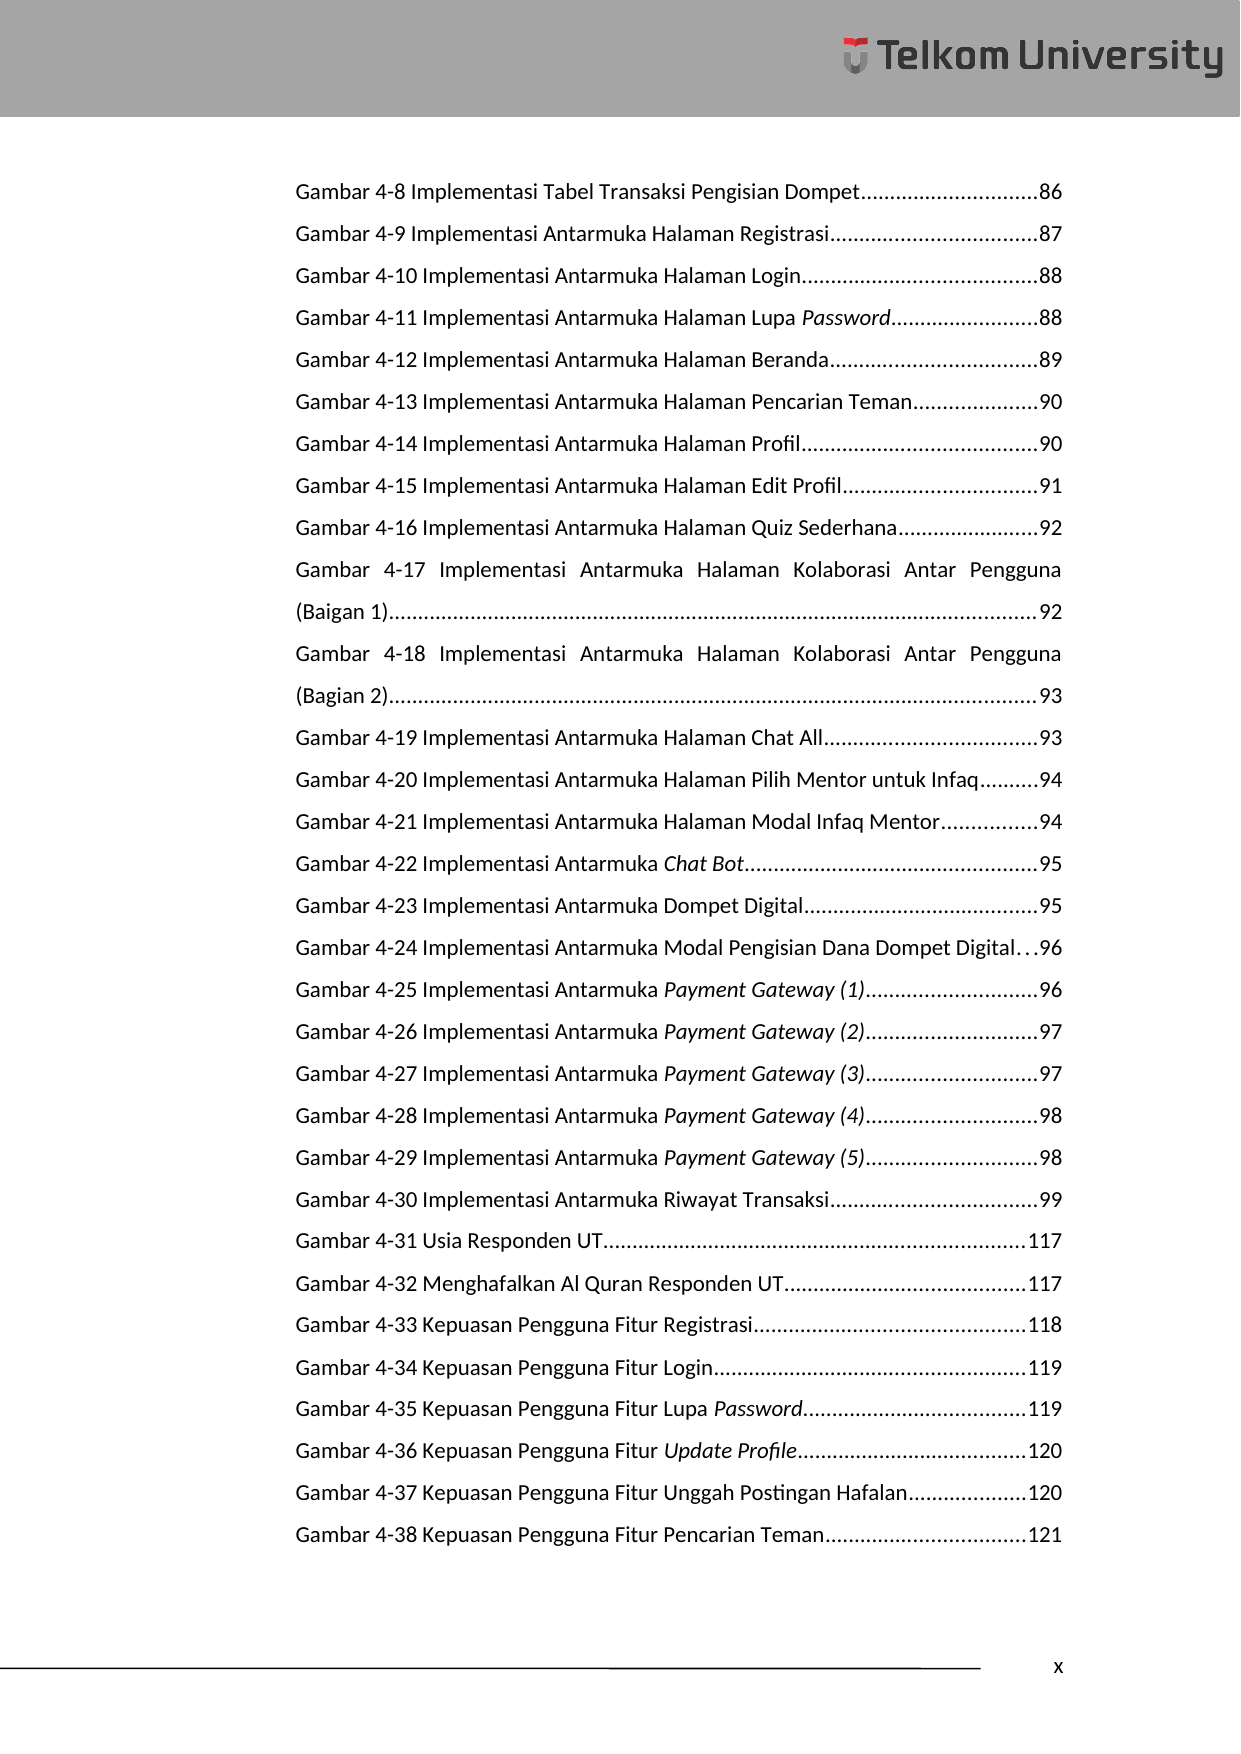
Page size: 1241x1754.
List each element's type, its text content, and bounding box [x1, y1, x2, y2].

text Gambar 4-19 Implementasi Antarmuka Halaman Chat All 93 [295, 723, 1063, 751]
text Gambar 4-12 Implementasi Antarmuka Halaman Beranda 89 [295, 345, 1063, 373]
text Gambar 4-35 Kepuasan Pengguna Fitur Lupa Password 119 [295, 1394, 1063, 1423]
text Gambar 4-37 Kepuasan Pengguna Fitur Unggah Postingan Hafalan 120 [295, 1478, 1063, 1507]
text Gambar 4-13 Implementasi Antarmuka Halaman Pencarian Teman 90 [295, 387, 1063, 415]
text Gambar 4-23 Implementasi Antarmuka Dompet Digital 95 [295, 891, 1063, 919]
text Gambar 4-21 Implementasi Antarmuka Halaman Modal Infaq Mentor 94 [295, 807, 1063, 835]
text Gambar 4-31 Usia Responden UT 117 [295, 1227, 1063, 1255]
text Gambar 4-33 Kepuasan Pengguna Fitur Registrasi 118 [295, 1311, 1063, 1339]
text Gambar 4-28 Implementasi Antarmuka Payment Gateway (4) 98 [295, 1101, 1063, 1129]
text Gambar 4-10 Implementasi Antarmuka Halaman Login 88 [295, 261, 1063, 289]
text Gambar 4-34 Kepuasan Pengguna Fitur Login 119 [295, 1353, 1063, 1381]
text Gambar 4-15 Implementasi Antarmuka Halaman Edit Profil 91 [295, 471, 1063, 499]
text Gambar 4-17 Implementasi Antarmuka Halaman Kolaborasi Antar Pengguna (Baigan 1) 92 [295, 555, 1063, 625]
picture [843, 37, 1223, 78]
text Gambar 4-38 Kepuasan Pengguna Fitur Pencarian Teman 121 [295, 1521, 1063, 1548]
text Gambar 4-30 Implementasi Antarmuka Riwayat Transaksi 99 [295, 1185, 1063, 1213]
text Gambar 4-14 Implementasi Antarmuka Halaman Profil 90 [295, 429, 1063, 457]
text Gambar 4-22 Implementasi Antarmuka Chat Bot 95 [295, 849, 1063, 877]
text Gambar 4-18 Implementasi Antarmuka Halaman Kolaborasi Antar Pengguna (Bagian 2) 93 [295, 639, 1063, 709]
text Gambar 4-26 Implementasi Antarmuka Payment Gateway (2) 97 [295, 1017, 1063, 1045]
text Gambar 4-16 Implementasi Antarmuka Halaman Quiz Sederhana 92 [295, 513, 1063, 541]
text Gambar 4-27 Implementasi Antarmuka Payment Gateway (3) 97 [295, 1059, 1063, 1087]
text Gambar 4-36 Kepuasan Pengguna Fitur Update Profile 120 [295, 1437, 1063, 1464]
text Gambar 4-24 Implementasi Antarmuka Modal Pengisian Dana Dompet Digital 96 [295, 933, 1063, 961]
text Gambar 4-11 Implementasi Antarmuka Halaman Lupa Password 88 [295, 303, 1063, 331]
text Gambar 4-32 Menghafalkan Al Quran Responden UT 117 [295, 1269, 1063, 1297]
text Gambar 4-20 Implementasi Antarmuka Halaman Pilih Mentor untuk Infaq 94 [295, 765, 1063, 793]
text Gambar 4-29 Implementasi Antarmuka Payment Gateway (5) 98 [295, 1143, 1063, 1171]
text Gambar 4-25 Implementasi Antarmuka Payment Gateway (1) 96 [295, 975, 1063, 1003]
text Gambar 4-9 Implementasi Antarmuka Halaman Registrasi 87 [295, 219, 1063, 247]
text Gambar 4-8 Implementasi Tabel Transaksi Pengisian Dompet 86 [295, 177, 1063, 205]
